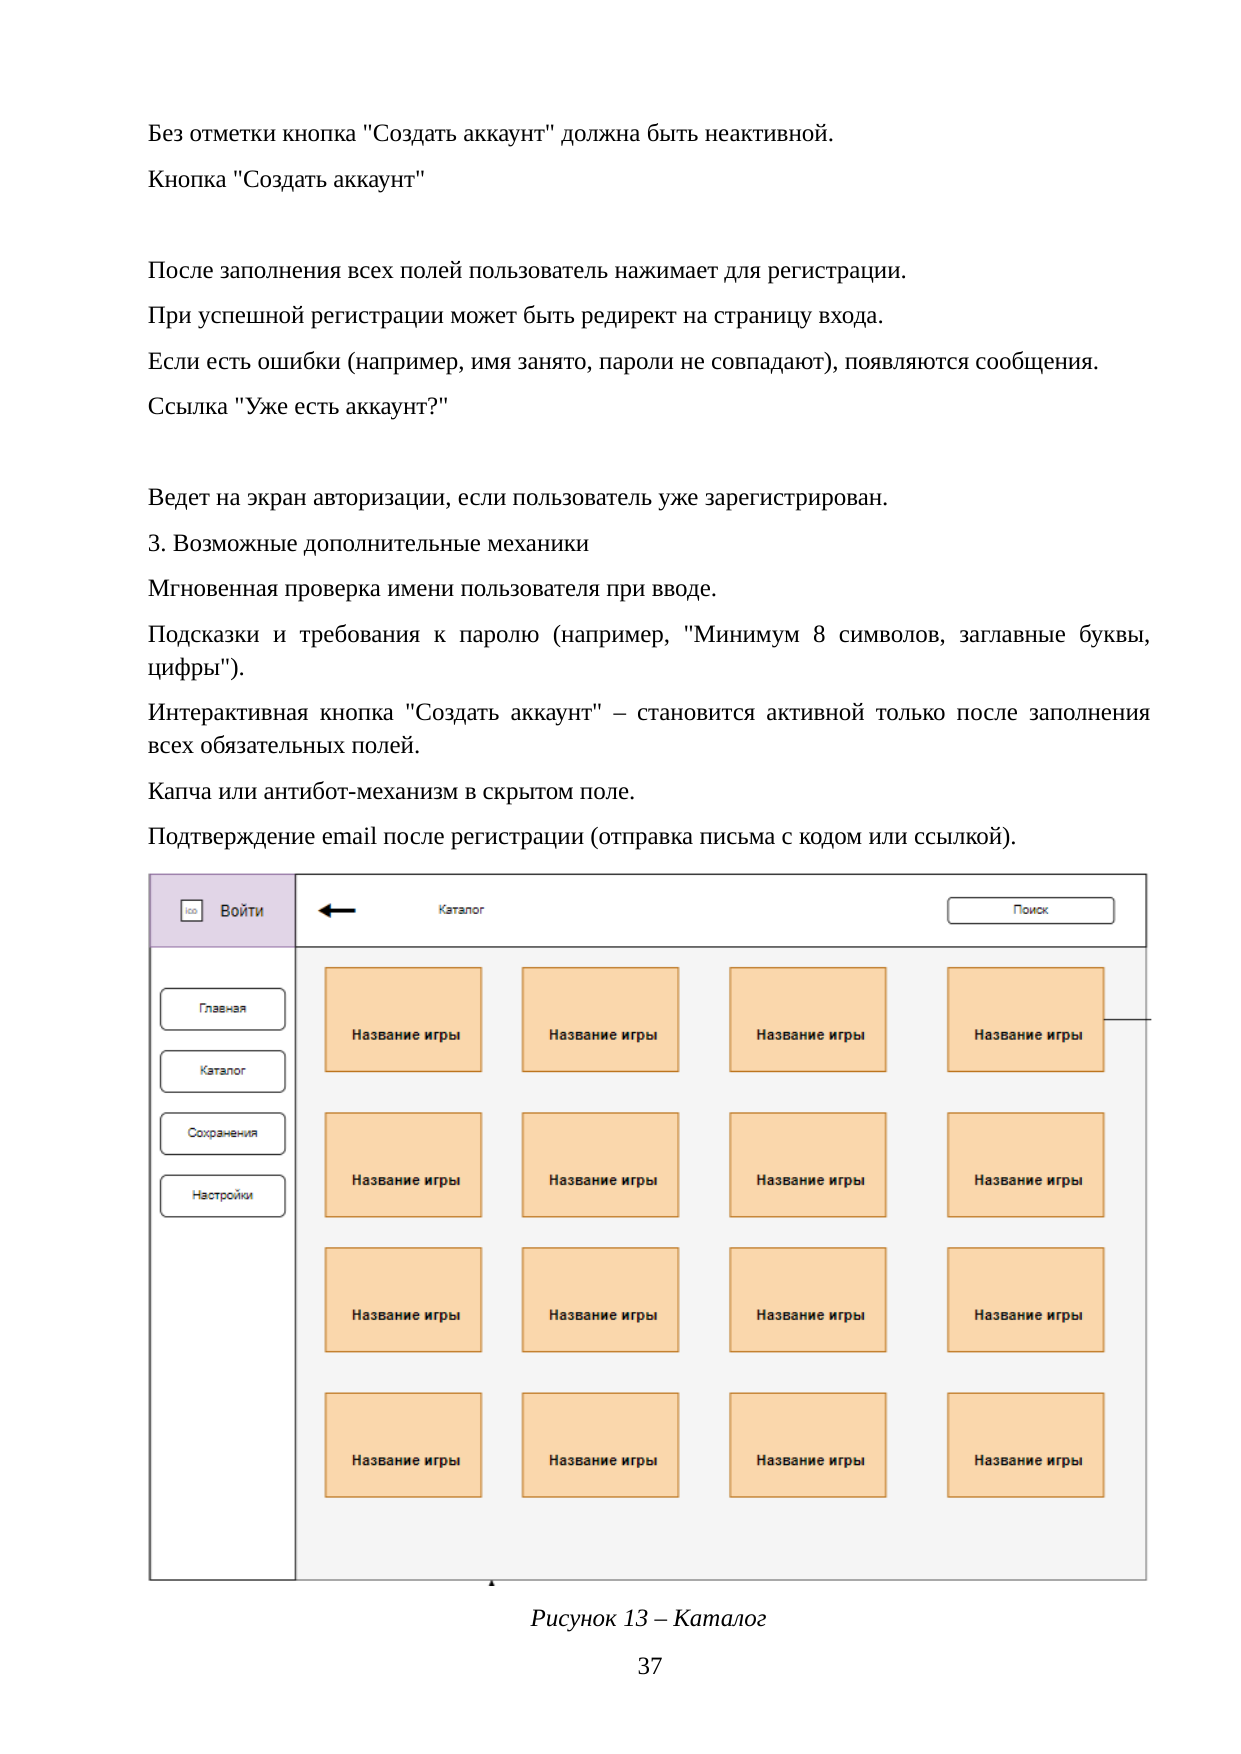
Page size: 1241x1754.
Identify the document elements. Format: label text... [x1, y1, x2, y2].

text Ведет на экран авторизации, если пользователь уже зарегистрирован. [148, 482, 1152, 511]
text Подсказки и требования к паролю (например, "Минимум 8 символов, заглавные буквы, цифры"). [148, 619, 1152, 681]
text После заполнения всех полей пользователь нажимает для регистрации. [148, 255, 1152, 283]
picture [147, 867, 1152, 1586]
text Подтверждение email после регистрации (отправка письма с кодом или ссылкой). [148, 821, 1152, 850]
text Интерактивная кнопка "Создать аккаунт" – становится активной только после заполнения всех обязательных полей. [148, 697, 1152, 759]
text Мгновенная проверка имени пользователя при вводе. [148, 573, 1152, 602]
text Ссылка "Уже есть аккаунт?" [148, 391, 1152, 420]
text Рисунок 13 – Каталог [148, 1603, 1152, 1631]
text 3. Возможные дополнительные механики [148, 528, 1152, 557]
text Если есть ошибки (например, имя занято, пароли не совпадают), появляются сообщения. [148, 346, 1152, 374]
text Кнопка "Создать аккаунт" [148, 164, 1152, 192]
text При успешной регистрации может быть редирект на страницу входа. [148, 300, 1152, 329]
text Без отметки кнопка "Создать аккаунт" должна быть неактивной. [148, 118, 1152, 147]
text Капча или антибот-механизм в скрытом поле. [148, 776, 1152, 805]
